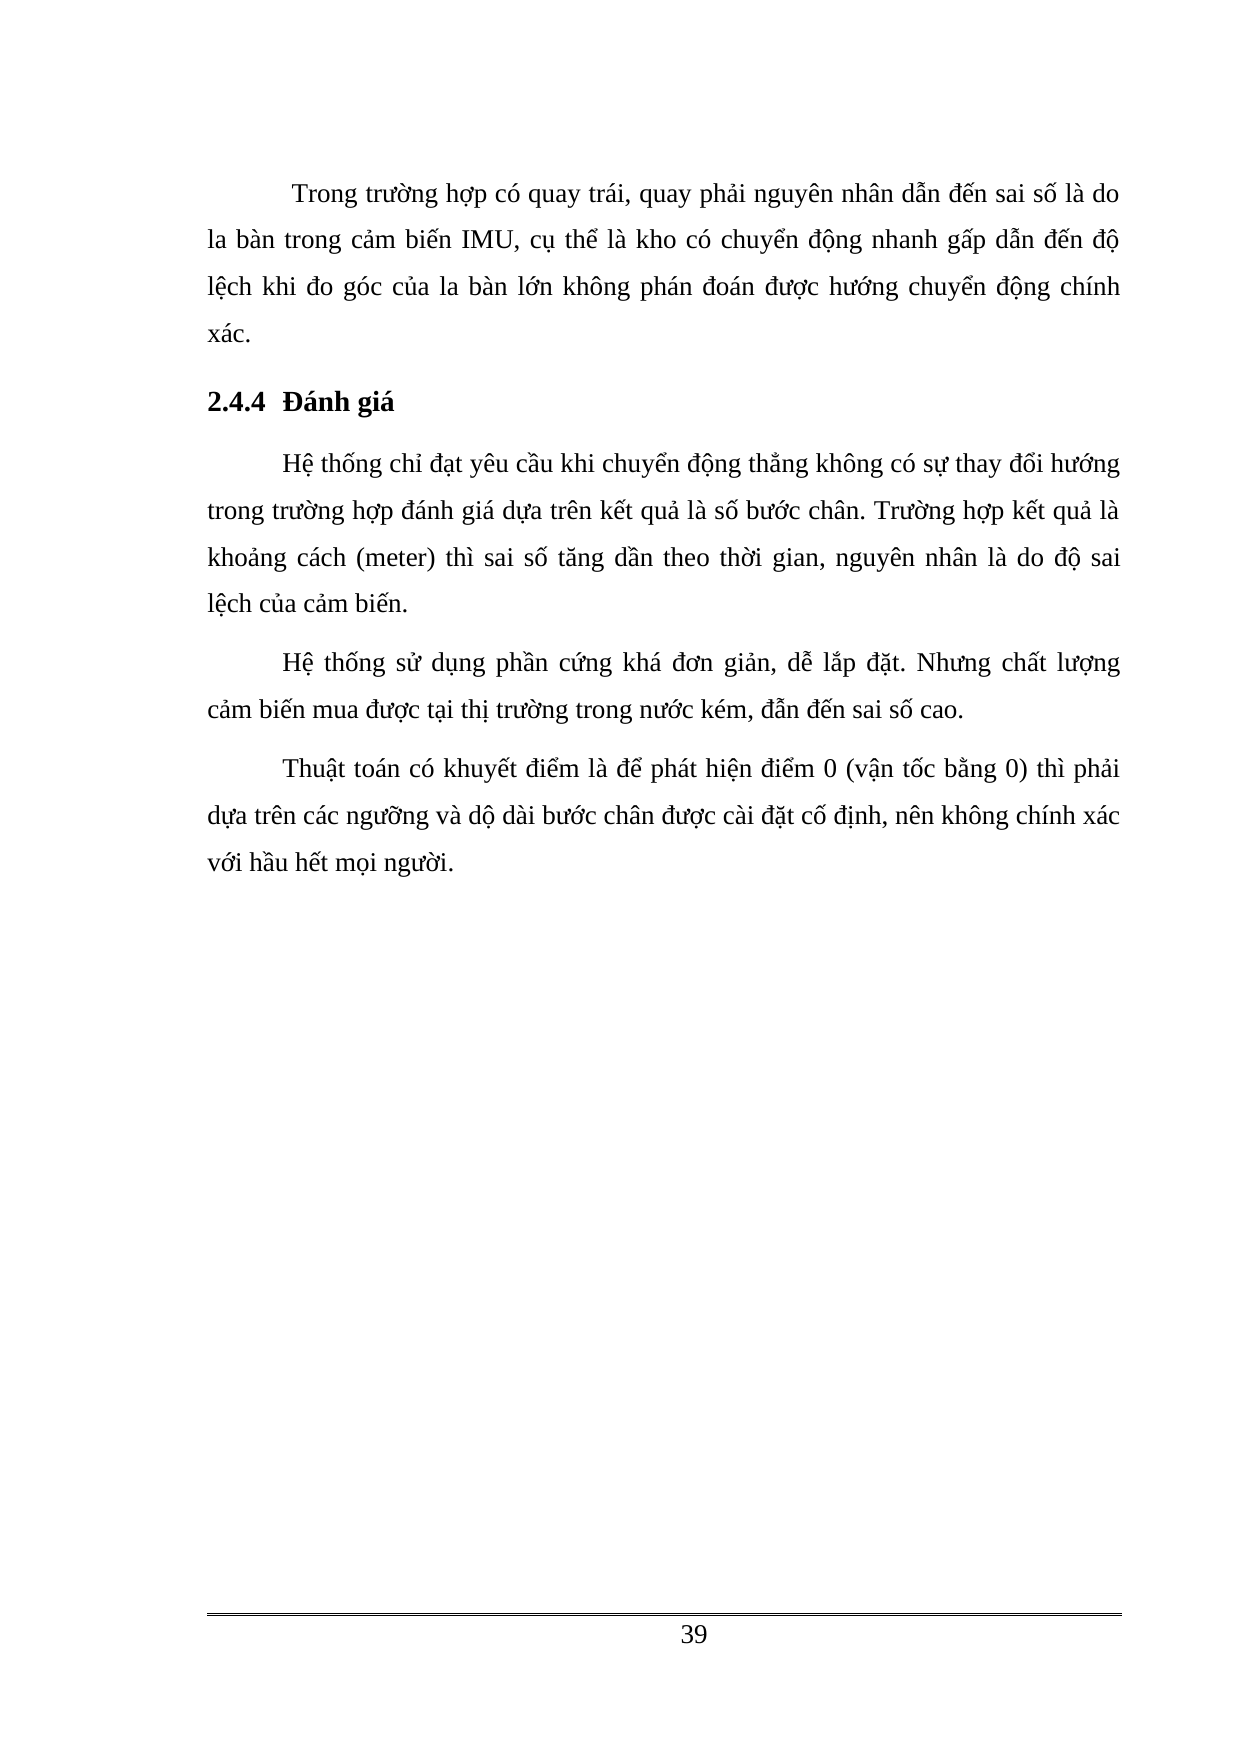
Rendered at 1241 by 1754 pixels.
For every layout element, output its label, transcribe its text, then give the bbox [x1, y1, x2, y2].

text Trong trường hợp có quay trái, quay phải nguyên nhân dẫn đến sai số là do la bàn trong cảm biến IMU, cụ thể là kho có chuyển động nhanh gấp dẫn đến độ lệch khi đo góc của la bàn lớn không phán đoán được hướng chuyển động chính xác. [207, 177, 1122, 348]
text 2.4.4 Đánh giá [207, 384, 1122, 418]
text Thuật toán có khuyết điểm là để phát hiện điểm 0 (vận tốc bằng 0) thì phải dựa trên các ngưỡng và dộ dài bước chân được cài đặt cố định, nên không chính xác với hầu hết mọi người. [207, 752, 1122, 877]
text Hệ thống sử dụng phần cứng khá đơn giản, dễ lắp đặt. Nhưng chất lượng cảm biến mua được tại thị trường trong nước kém, đẫn đến sai số cao. [207, 646, 1122, 724]
text Hệ thống chỉ đạt yêu cầu khi chuyển động thẳng không có sự thay đổi hướng trong trường hợp đánh giá dựa trên kết quả là số bước chân. Trường hợp kết quả là khoảng cách (meter) thì sai số tăng dần theo thời gian, nguyên nhân là do độ sai lệch của cảm biến. [207, 447, 1122, 618]
